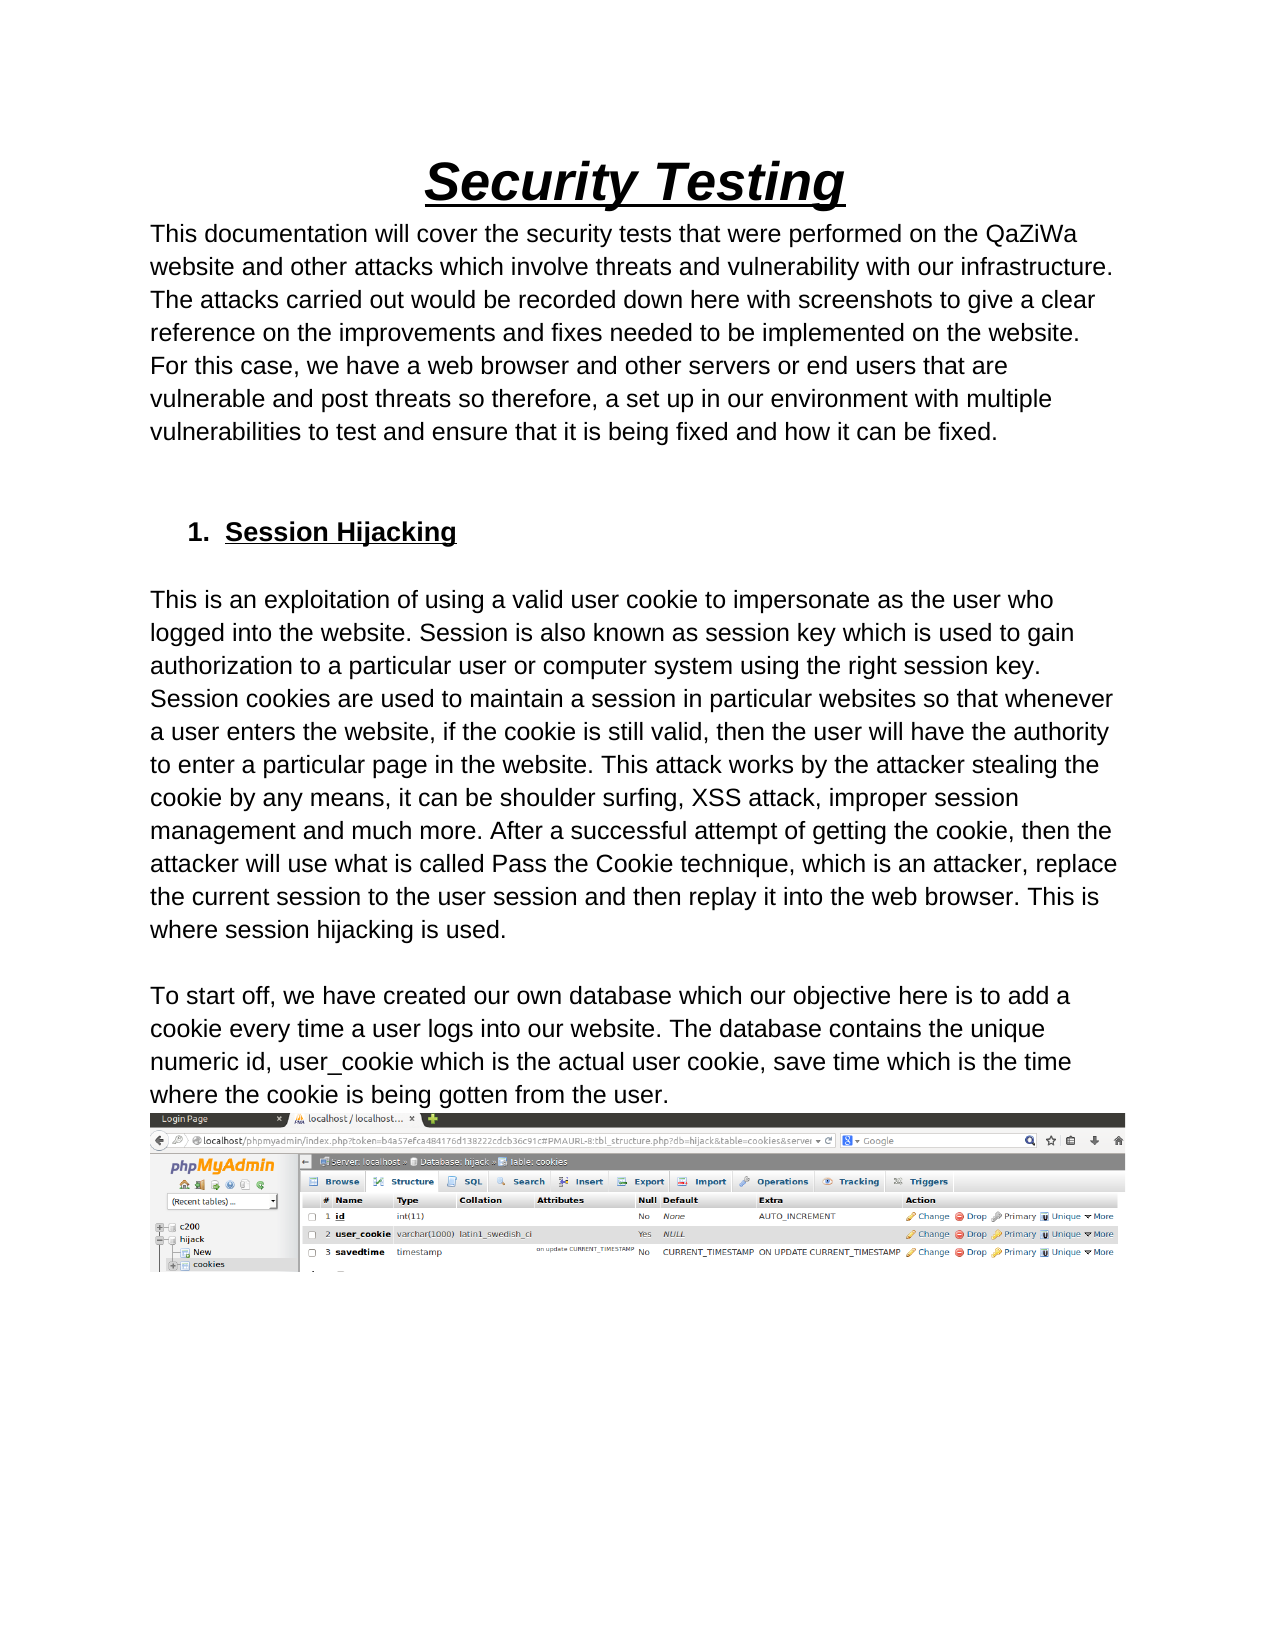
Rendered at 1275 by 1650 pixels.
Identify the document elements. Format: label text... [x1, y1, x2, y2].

picture [150, 1113, 1125, 1272]
list Session Hijacking [187, 516, 1125, 547]
text To start off, we have created our own database which our objective here is to add a cookie every time a user logs into our website. The database contains the unique numeric id, user_cookie which is the actual user cookie, save time which is the time where the cookie is being gotten from the user. [150, 981, 1125, 1109]
text This is an exploitation of using a valid user cookie to impersonate as the user who logged into the website. Session is also known as session key which is used to gain authorization to a particular user or computer system using the right session key. Session cookies are used to maintain a session in particular websites so that whenever a user enters the website, if the cookie is still valid, then the user will have the authority to enter a particular page in the website. This attack works by the attacker stealing the cookie by any means, it can be shoulder surfing, XSS attack, improper session management and much more. After a successful attempt of getting the cookie, then the attacker will use what is called Pass the Cookie technique, which is an attacker, replace the current session to the user session and then replay it into the web browser. This is where session hijacking is used. [150, 585, 1125, 944]
title Security Testing [150, 150, 1125, 212]
text This documentation will cover the security tests that were performed on the QaZiWa website and other attacks which involve threats and vulnerability with our infrastructure. The attacks carried out would be recorded down here with screenshots to give a clear reference on the improvements and fixes needed to be implemented on the website. For this case, we have a web browser and other servers or end users that are vulnerable and post threats so therefore, a set up in our environment with multiple vulnerabilities to test and ensure that it is being fixed and how it can be fixed. [150, 218, 1125, 445]
